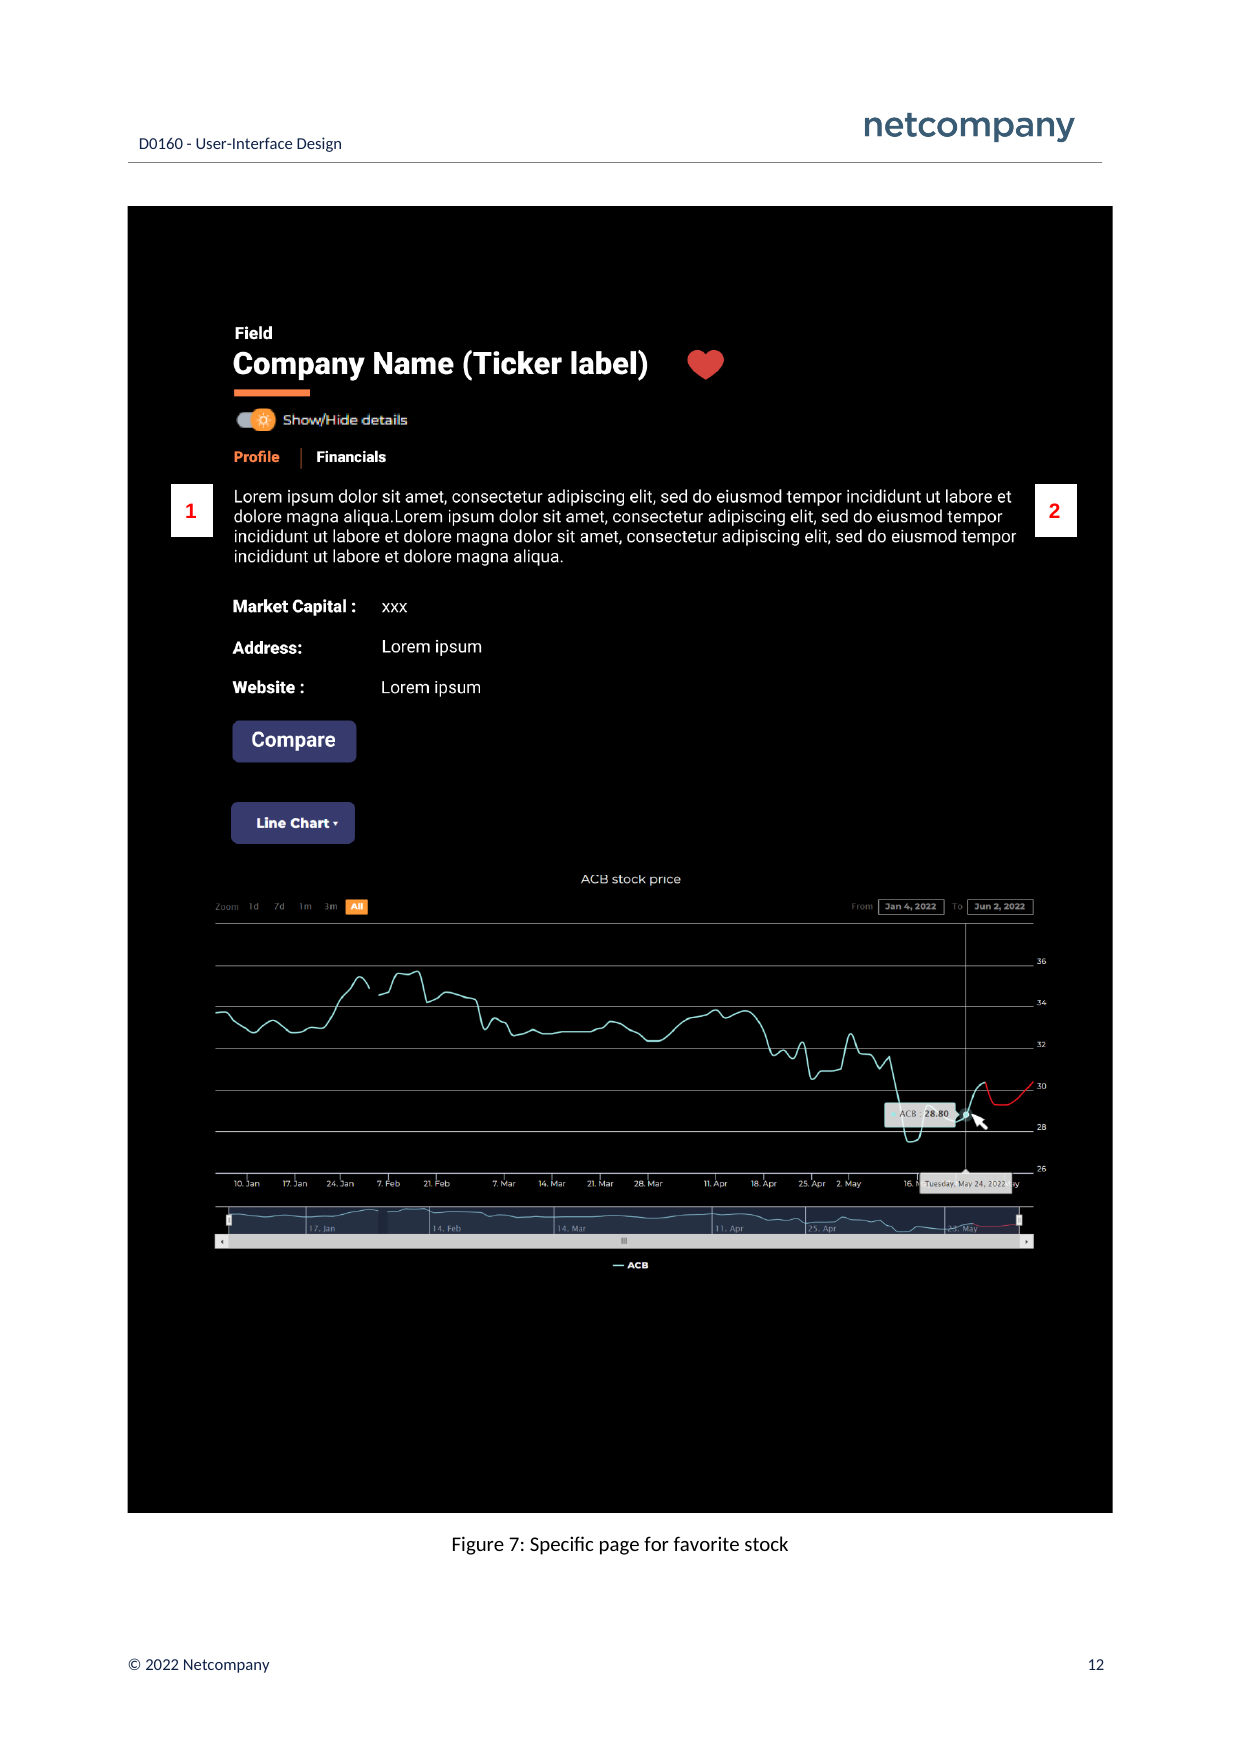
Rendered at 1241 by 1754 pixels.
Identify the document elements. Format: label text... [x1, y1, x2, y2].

picture [847, 102, 1092, 150]
text Figure 7: Specific page for favorite stock [127, 1532, 1113, 1557]
picture [127, 206, 1113, 1513]
